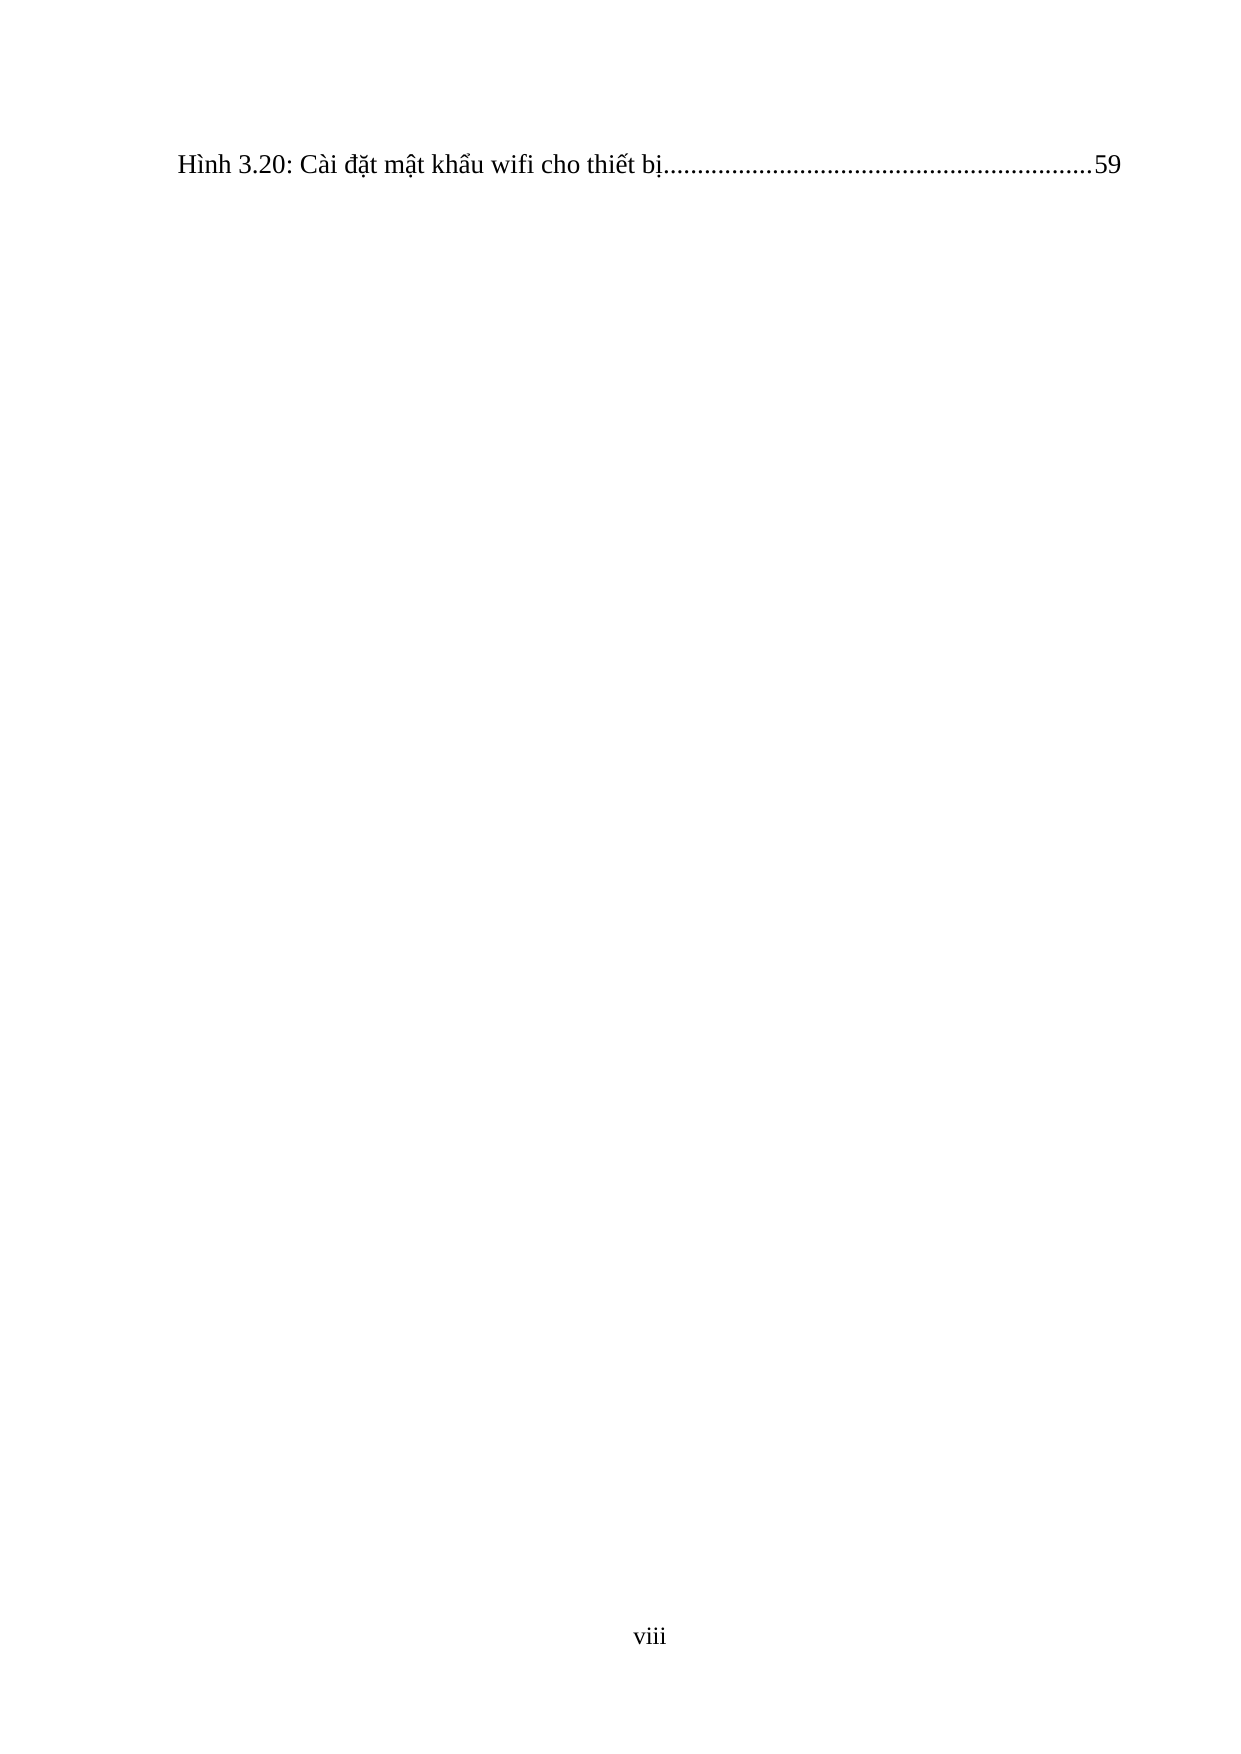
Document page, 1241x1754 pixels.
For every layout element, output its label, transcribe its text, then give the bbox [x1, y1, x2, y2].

text Hình 3.20: Cài đặt mật khẩu wifi cho thiết bị 59 [177, 148, 1122, 179]
